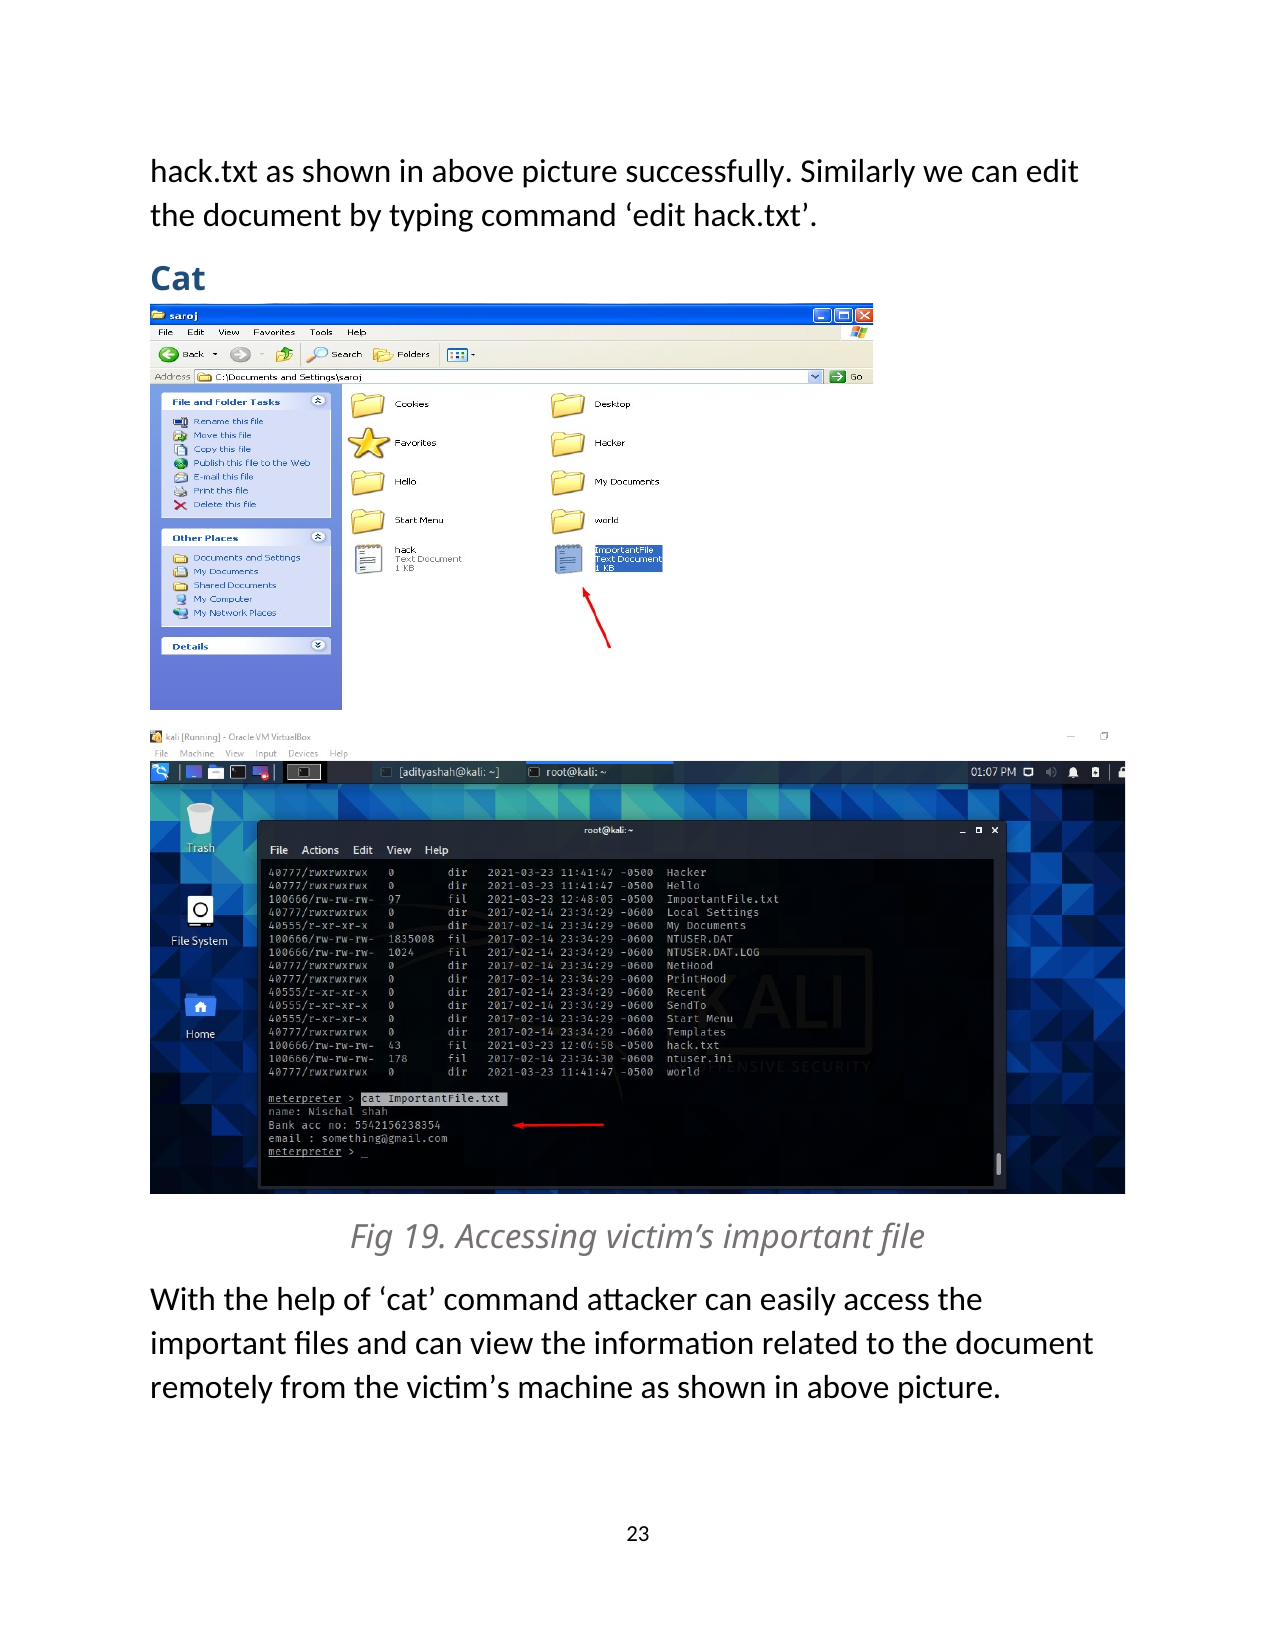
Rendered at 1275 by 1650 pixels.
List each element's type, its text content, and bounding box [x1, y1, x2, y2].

text With the help of ‘cat’ command attacker can easily access the important files and can view the information related to the document remotely from the victim’s machine as shown in above picture. [150, 1278, 1125, 1407]
subtitle Cat [150, 254, 1125, 300]
text Fig 19. Accessing victim’s important file [150, 1213, 1125, 1258]
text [150, 150, 1125, 235]
picture [150, 303, 874, 710]
picture [150, 728, 1125, 1194]
